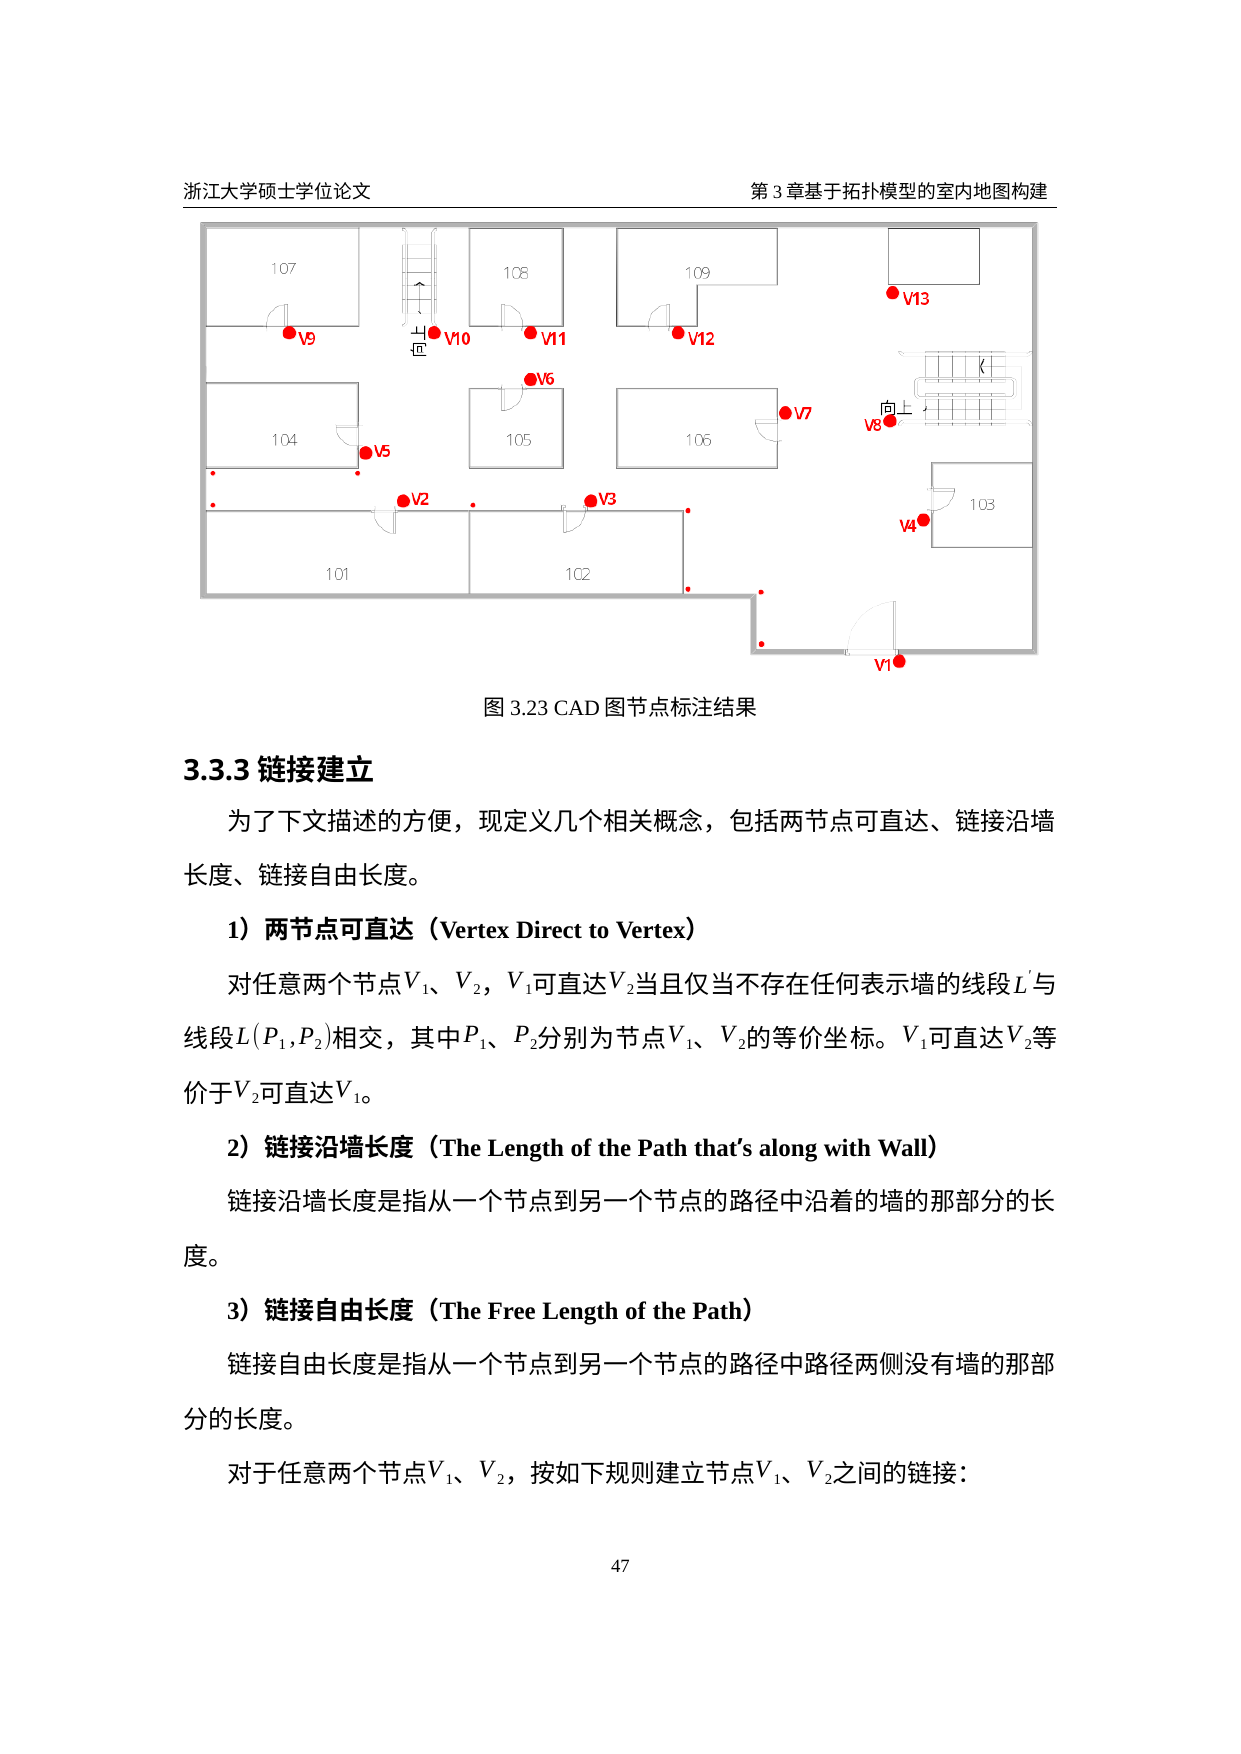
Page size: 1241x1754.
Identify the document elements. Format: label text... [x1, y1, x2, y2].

text 2）链接沿墙长度（The Length of the Path that’s along with Wall） [183, 1127, 1057, 1164]
text 3）链接自由长度（The Free Length of the Path） [183, 1291, 1057, 1327]
text 对任意两个节点、，可直达当且仅当不存在任何表示墙的线段与线段相交，其中、分别为节点、的等价坐标。可直达等价于可直达。 [183, 964, 1057, 1109]
text 对于任意两个节点、，按如下规则建立节点、之间的链接： [183, 1454, 1057, 1490]
text 为了下文描述的方便，现定义几个相关概念，包括两节点可直达、链接沿墙长度、链接自由长度。 [183, 801, 1057, 892]
text 链接沿墙长度是指从一个节点到另一个节点的路径中沿着的墙的那部分的长度。 [183, 1182, 1057, 1272]
subtitle 链接建立 [183, 746, 1057, 789]
text 链接自由长度是指从一个节点到另一个节点的路径中路径两侧没有墙的那部分的长度。 [183, 1345, 1057, 1436]
text 1）两节点可直达（Vertex Direct to Vertex） [183, 910, 1057, 946]
